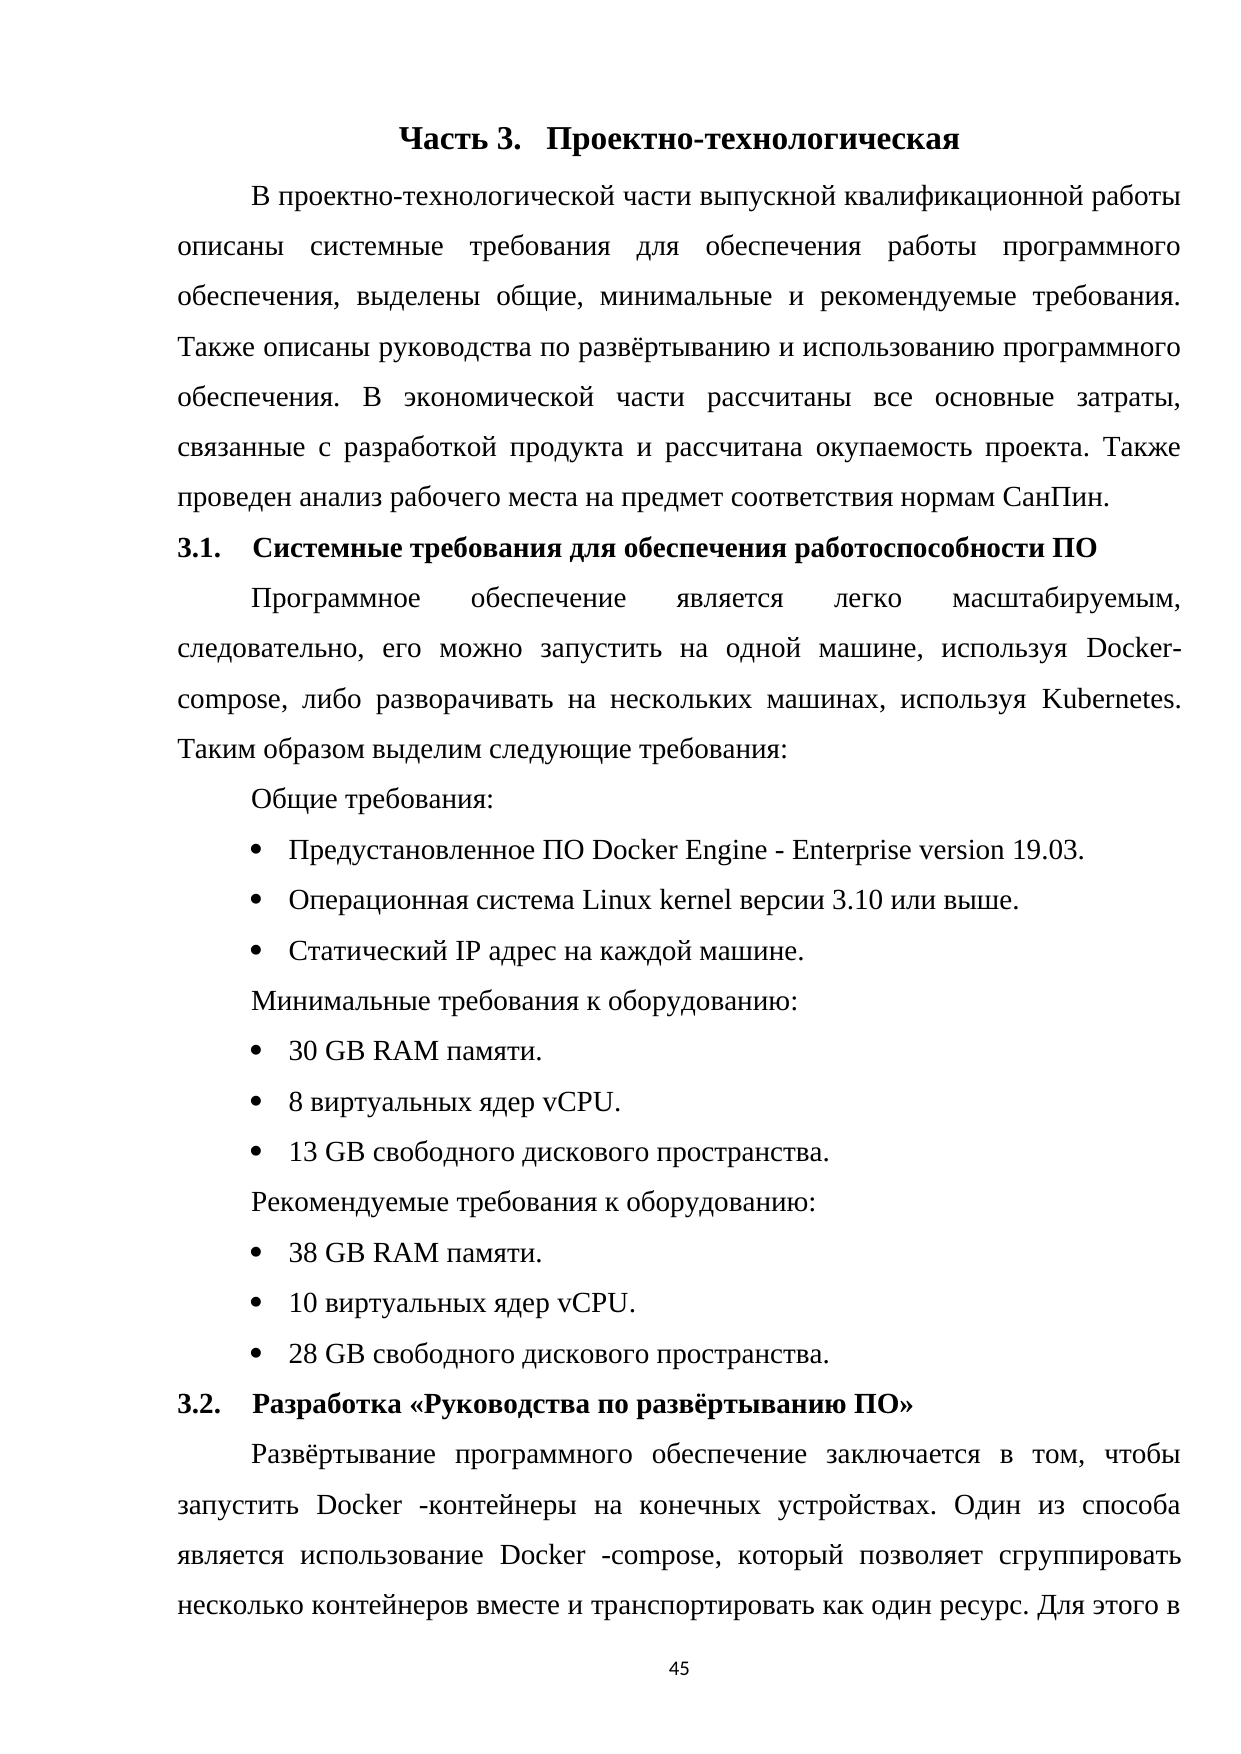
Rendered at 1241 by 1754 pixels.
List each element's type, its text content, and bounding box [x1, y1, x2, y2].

text Общие требования: [177, 781, 1182, 815]
list 8 виртуальных ядер vCPU. [251, 1084, 1182, 1117]
subtitle Разработка «Руководства по развёртыванию ПО» [177, 1386, 1182, 1420]
text В проектно-технологической части выпускной квалификационной работы описаны системные требования для обеспечения работы программного обеспечения, выделены общие, минимальные и рекомендуемые требования. Также описаны руководства по развёртыванию и использованию программного обеспечения. В экономической части рассчитаны все основные затраты, связанные с разработкой продукта и рассчитана окупаемость проекта. Также проведен анализ рабочего места на предмет соответствия нормам СанПин. [177, 178, 1182, 513]
text Минимальные требования к оборудованию: [177, 983, 1182, 1017]
list Операционная система Linux kernel версии 3.10 или выше. [251, 882, 1182, 916]
list 30 GB RAM памяти. [251, 1033, 1182, 1067]
list Статический IP адрес на каждой машине. [251, 933, 1182, 966]
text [177, 1436, 1182, 1621]
list Предустановленное ПО Docker Engine - Enterprise version 19.03. [251, 832, 1182, 865]
text Программное обеспечение является легко масштабируемым, следовательно, его можно запустить на одной машине, используя Docker-compose, либо разворачивать на нескольких машинах, используя Kubernetes. Таким образом выделим следующие требования: [177, 580, 1182, 765]
list 28 GB свободного дискового пространства. [251, 1336, 1182, 1369]
list 38 GB RAM памяти. [251, 1235, 1182, 1268]
text Рекомендуемые требования к оборудованию: [251, 1184, 1182, 1218]
list 13 GB свободного дискового пространства. [251, 1134, 1182, 1168]
list 10 виртуальных ядер vCPU. [251, 1285, 1182, 1319]
subtitle Проектно-технологическая [177, 118, 1182, 157]
subtitle Системные требования для обеспечения работоспособности ПО [177, 530, 1182, 563]
